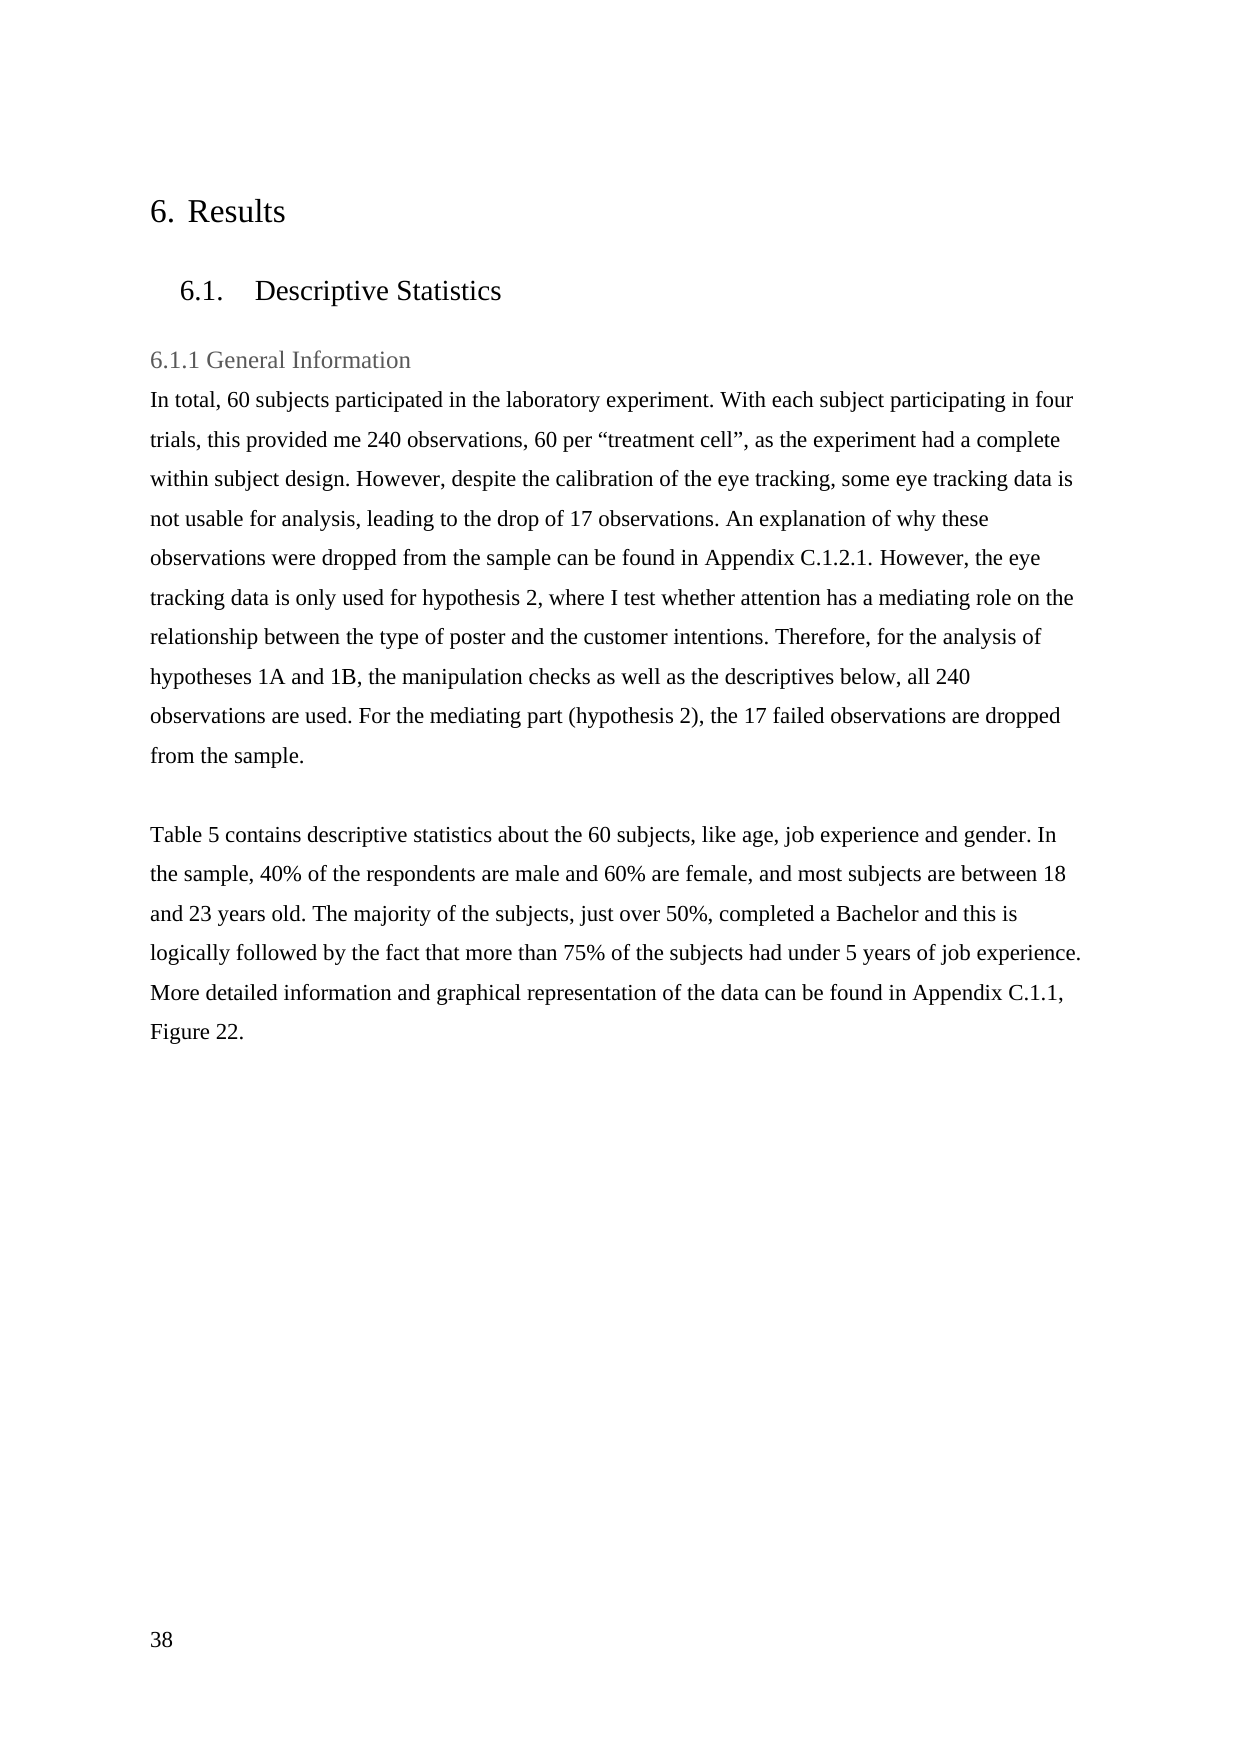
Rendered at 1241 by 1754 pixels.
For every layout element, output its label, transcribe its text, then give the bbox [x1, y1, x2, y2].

subtitle Results [150, 192, 1090, 230]
subtitle Descriptive Statistics [179, 273, 1090, 307]
text In total, 60 subjects participated in the laboratory experiment. With each subject participating in four trials, this provided me 240 observations, 60 per “treatment cell”, as the experiment had a complete within subject design. However, despite the calibration of the eye tracking, some eye tracking data is not usable for analysis, leading to the drop of 17 observations. An explanation of why these observations were dropped from the sample can be found in Appendix C.1.2.1. However, the eye tracking data is only used for hypothesis 2, where I test whether attention has a mediating role on the relationship between the type of poster and the customer intentions. Therefore, for the analysis of hypotheses 1A and 1B, the manipulation checks as well as the descriptives below, all 240 observations are used. For the mediating part (hypothesis 2), the 17 failed observations are dropped from the sample. [150, 386, 1090, 768]
text Table 5 contains descriptive statistics about the 60 subjects, like age, job experience and gender. In the sample, 40% of the respondents are male and 60% are female, and most subjects are between 18 and 23 years old. The majority of the subjects, just over 50%, completed a Bachelor and this is logically followed by the fact that more than 75% of the subjects had under 5 years of job experience. More detailed information and graphical representation of the data can be found in Appendix C.1.1, Figure 22. [150, 821, 1090, 1044]
subtitle 6.1.1 General Information [150, 345, 1090, 374]
